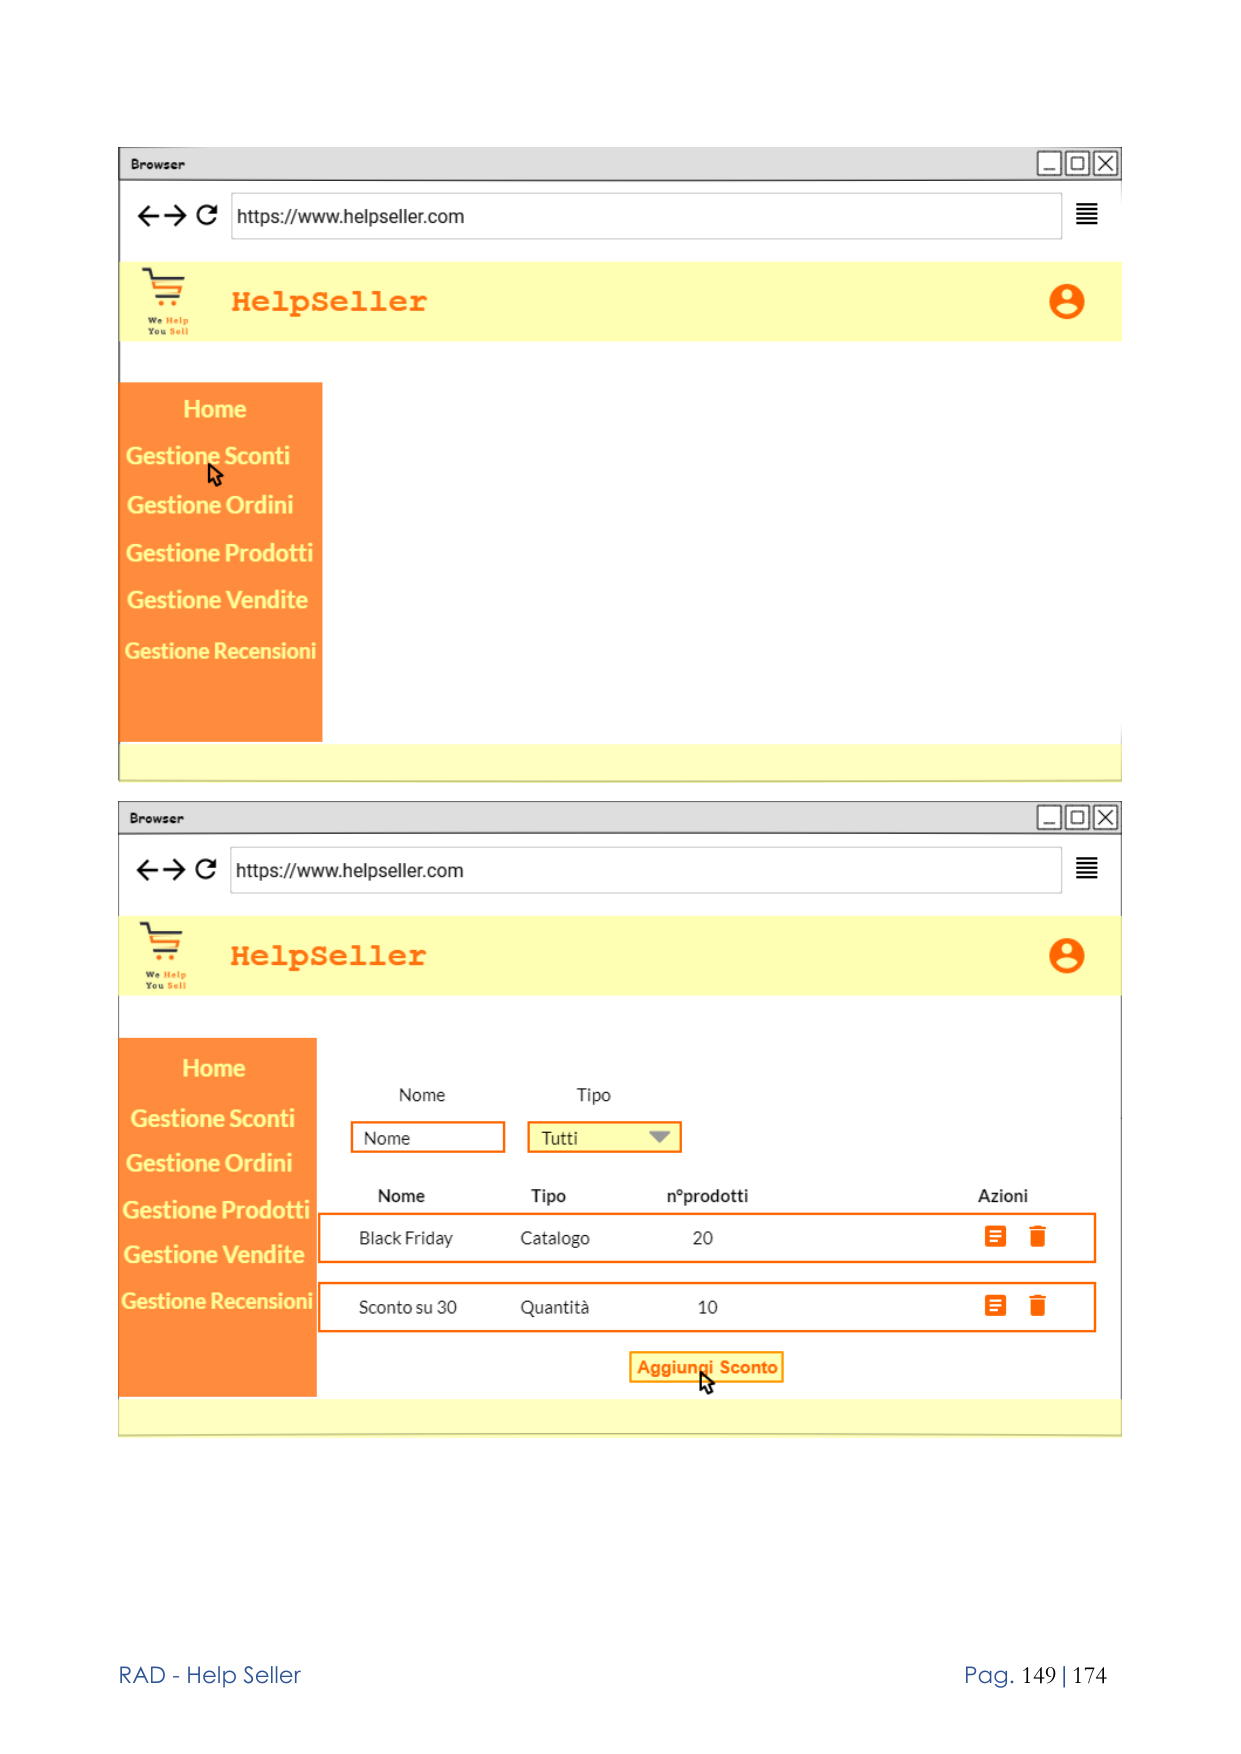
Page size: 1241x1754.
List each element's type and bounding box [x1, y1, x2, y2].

picture [118, 147, 1122, 783]
picture [118, 801, 1122, 1438]
